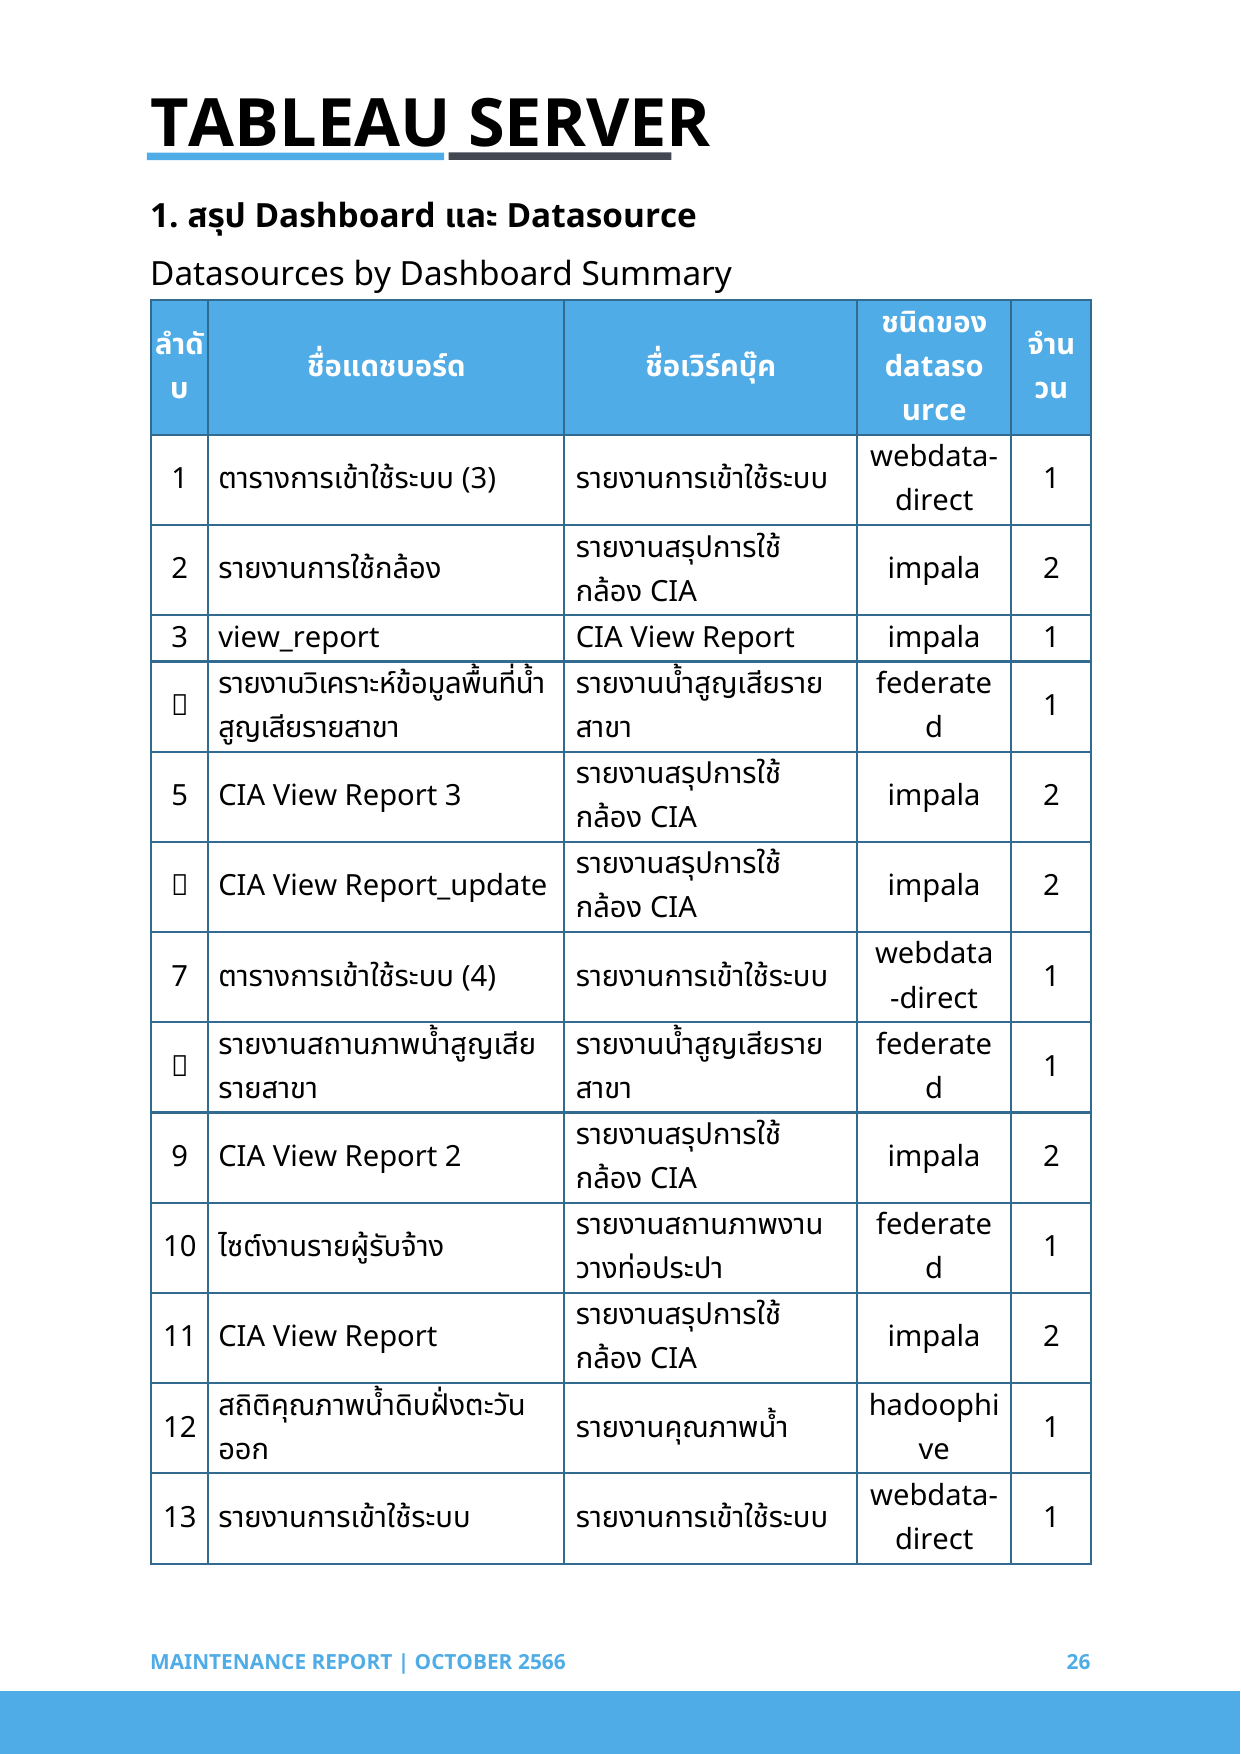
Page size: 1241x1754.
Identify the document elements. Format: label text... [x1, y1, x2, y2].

table_cell impala [858, 526, 1010, 614]
table_cell view_report [209, 616, 563, 660]
table_cell 1 [1012, 1023, 1090, 1111]
table_cell 10 [152, 1204, 207, 1292]
table_header ชื่อแดชบอร์ด [209, 301, 563, 434]
table_header ชนิดของ datasource [858, 301, 1010, 434]
table_cell รายงานสรุปการใช้กล้อง CIA [565, 1114, 856, 1202]
table_cell รายงานสรุปการใช้กล้อง CIA [565, 1294, 856, 1382]
table_cell hadoophive [858, 1384, 1010, 1472]
table_cell รายงานการเข้าใช้ระบบ [565, 1474, 856, 1562]
table_cell รายงานวิเคราะห์ข้อมูลพื้นที่น้ำสูญเสียรายสาขา [209, 663, 563, 751]
table_cell ไซต์งานรายผู้รับจ้าง [209, 1204, 563, 1292]
table_cell CIA View Report_update [209, 843, 563, 931]
table_cell CIA View Report [565, 616, 856, 660]
table_cell 1 [152, 436, 207, 524]
table_cell รายงานการใช้กล้อง [209, 526, 563, 614]
table_cell 8 [152, 1023, 207, 1111]
table_cell CIA View Report 3 [209, 753, 563, 841]
table_cell 2 [1012, 843, 1090, 931]
table_cell 13 [152, 1474, 207, 1562]
table_cell federated [858, 1023, 1010, 1111]
table_cell 7 [152, 933, 207, 1021]
table_cell 2 [1012, 1294, 1090, 1382]
table_cell รายงานการเข้าใช้ระบบ [565, 933, 856, 1021]
table_cell impala [858, 843, 1010, 931]
table_cell 1 [1012, 1384, 1090, 1472]
table_cell 1 [1012, 663, 1090, 751]
table_cell รายงานการเข้าใช้ระบบ [209, 1474, 563, 1562]
table_header ลำดับ [152, 301, 207, 434]
table_cell รายงานสรุปการใช้กล้อง CIA [565, 526, 856, 614]
table_cell webdata-direct [858, 436, 1010, 524]
table_cell 12 [152, 1384, 207, 1472]
table_cell รายงานน้ำสูญเสียรายสาขา [565, 663, 856, 751]
table_cell 9 [152, 1114, 207, 1202]
table_cell รายงานการเข้าใช้ระบบ [565, 436, 856, 524]
table_header จำนวน [1012, 301, 1090, 434]
table_cell webdata-direct [858, 933, 1010, 1021]
table_cell 6 [152, 843, 207, 931]
table_cell impala [858, 753, 1010, 841]
table_cell 3 [152, 616, 207, 660]
table_cell federated [858, 1204, 1010, 1292]
table_cell impala [858, 616, 1010, 660]
table_cell รายงานคุณภาพน้ำ [565, 1384, 856, 1472]
table_cell 1 [1012, 1474, 1090, 1562]
table_cell รายงานสถานภาพงานวางท่อประปา [565, 1204, 856, 1292]
table_cell 1 [1012, 933, 1090, 1021]
table_cell webdata-direct [858, 1474, 1010, 1562]
table_cell สถิติคุณภาพน้ำดิบฝั่งตะวันออก [209, 1384, 563, 1472]
table_cell 1 [1012, 616, 1090, 660]
table_cell ตารางการเข้าใช้ระบบ (3) [209, 436, 563, 524]
table_cell 2 [1012, 526, 1090, 614]
table_cell CIA View Report [209, 1294, 563, 1382]
table_header ชื่อเวิร์คบุ๊ค [565, 301, 856, 434]
table_cell 5 [152, 753, 207, 841]
table_cell 4 [152, 663, 207, 751]
table_cell รายงานน้ำสูญเสียรายสาขา [565, 1023, 856, 1111]
table_cell 2 [1012, 1114, 1090, 1202]
table_cell รายงานสรุปการใช้กล้อง CIA [565, 753, 856, 841]
table_cell รายงานสถานภาพน้ำสูญเสียรายสาขา [209, 1023, 563, 1111]
table_cell federated [858, 663, 1010, 751]
table_cell impala [858, 1294, 1010, 1382]
table_cell impala [858, 1114, 1010, 1202]
table_cell 1 [1012, 436, 1090, 524]
table_cell รายงานสรุปการใช้กล้อง CIA [565, 843, 856, 931]
table_cell 11 [152, 1294, 207, 1382]
table_cell 1 [1012, 1204, 1090, 1292]
table_cell CIA View Report 2 [209, 1114, 563, 1202]
table_cell 2 [152, 526, 207, 614]
table_cell 2 [1012, 753, 1090, 841]
table_cell ตารางการเข้าใช้ระบบ (4) [209, 933, 563, 1021]
